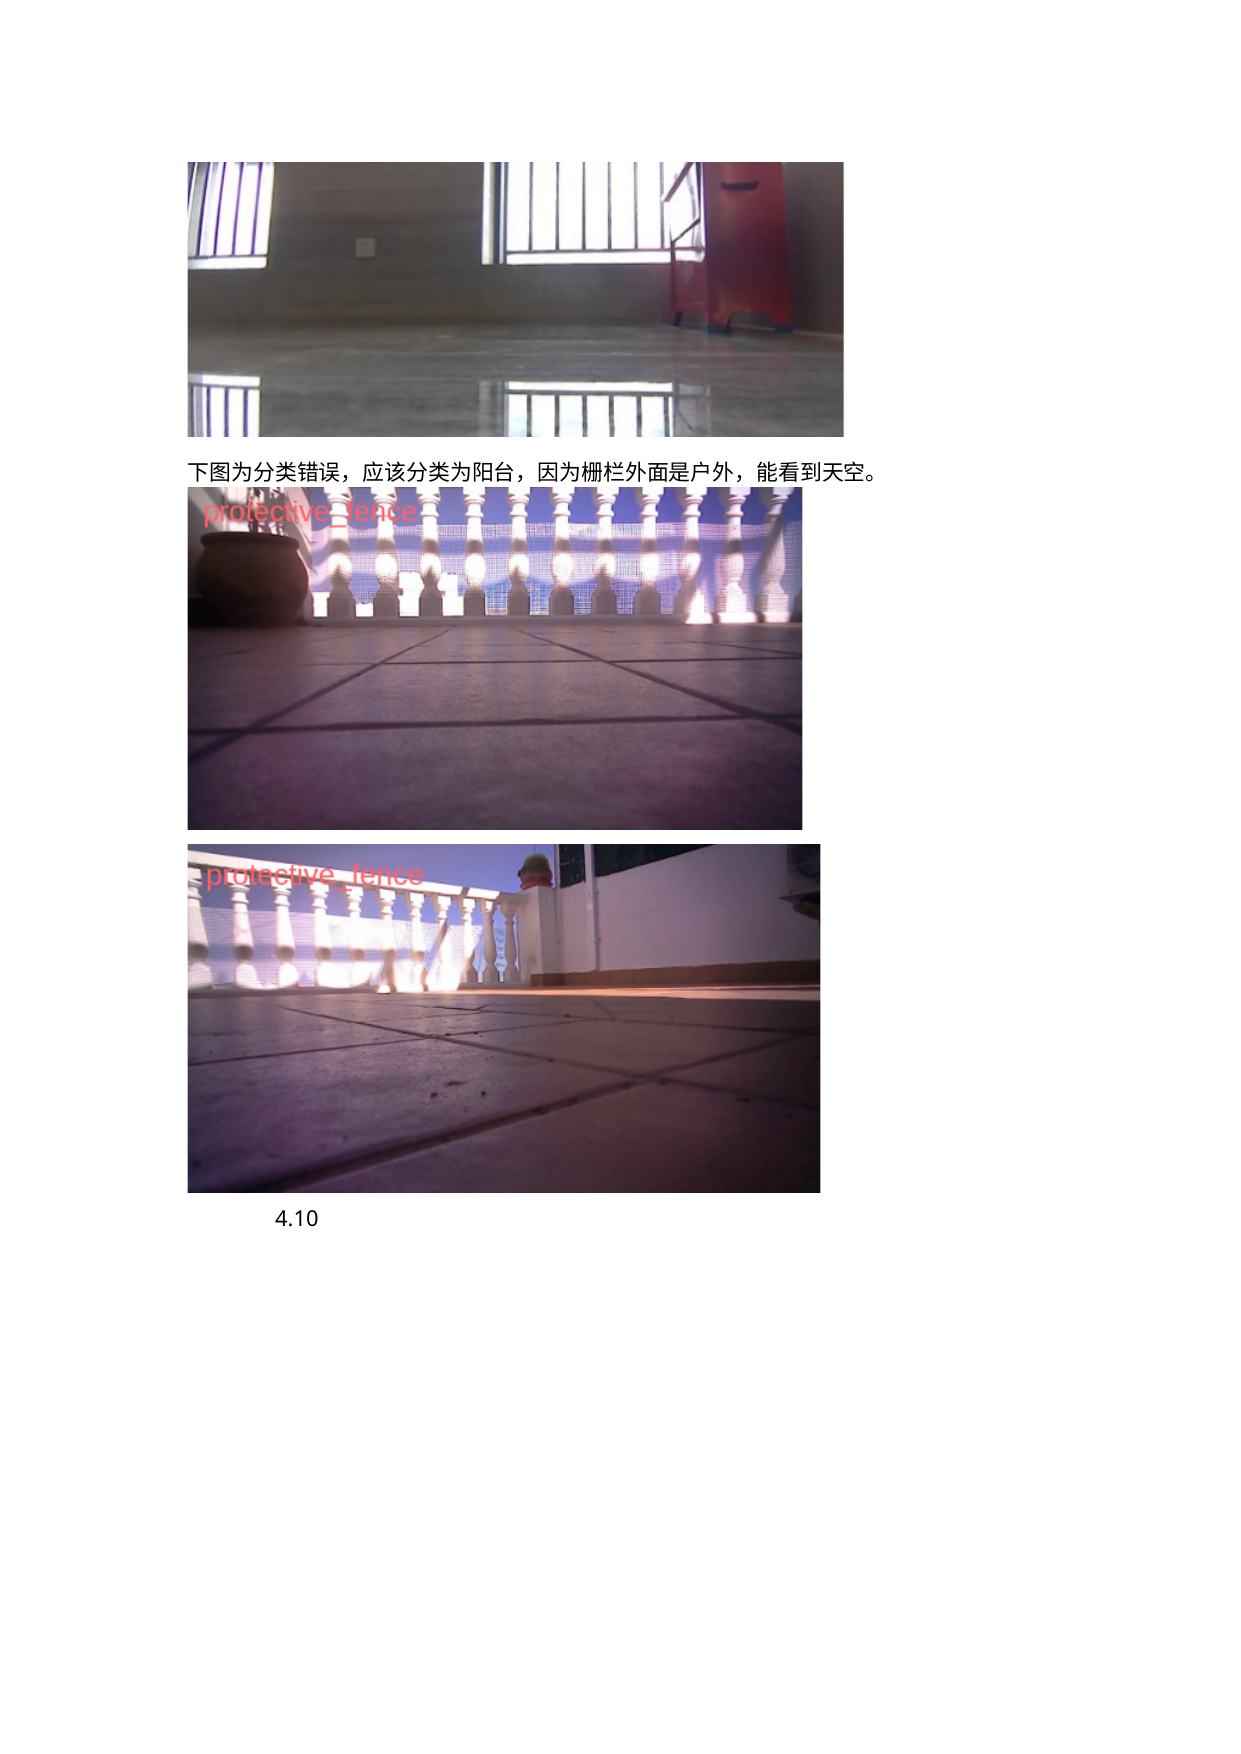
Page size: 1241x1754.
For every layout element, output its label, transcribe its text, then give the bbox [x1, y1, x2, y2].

text 下图为分类错误，应该分类为阳台，因为栅栏外面是户外，能看到天空。 [187, 454, 1053, 487]
picture [187, 487, 803, 830]
picture [187, 844, 821, 1193]
picture [187, 162, 844, 437]
